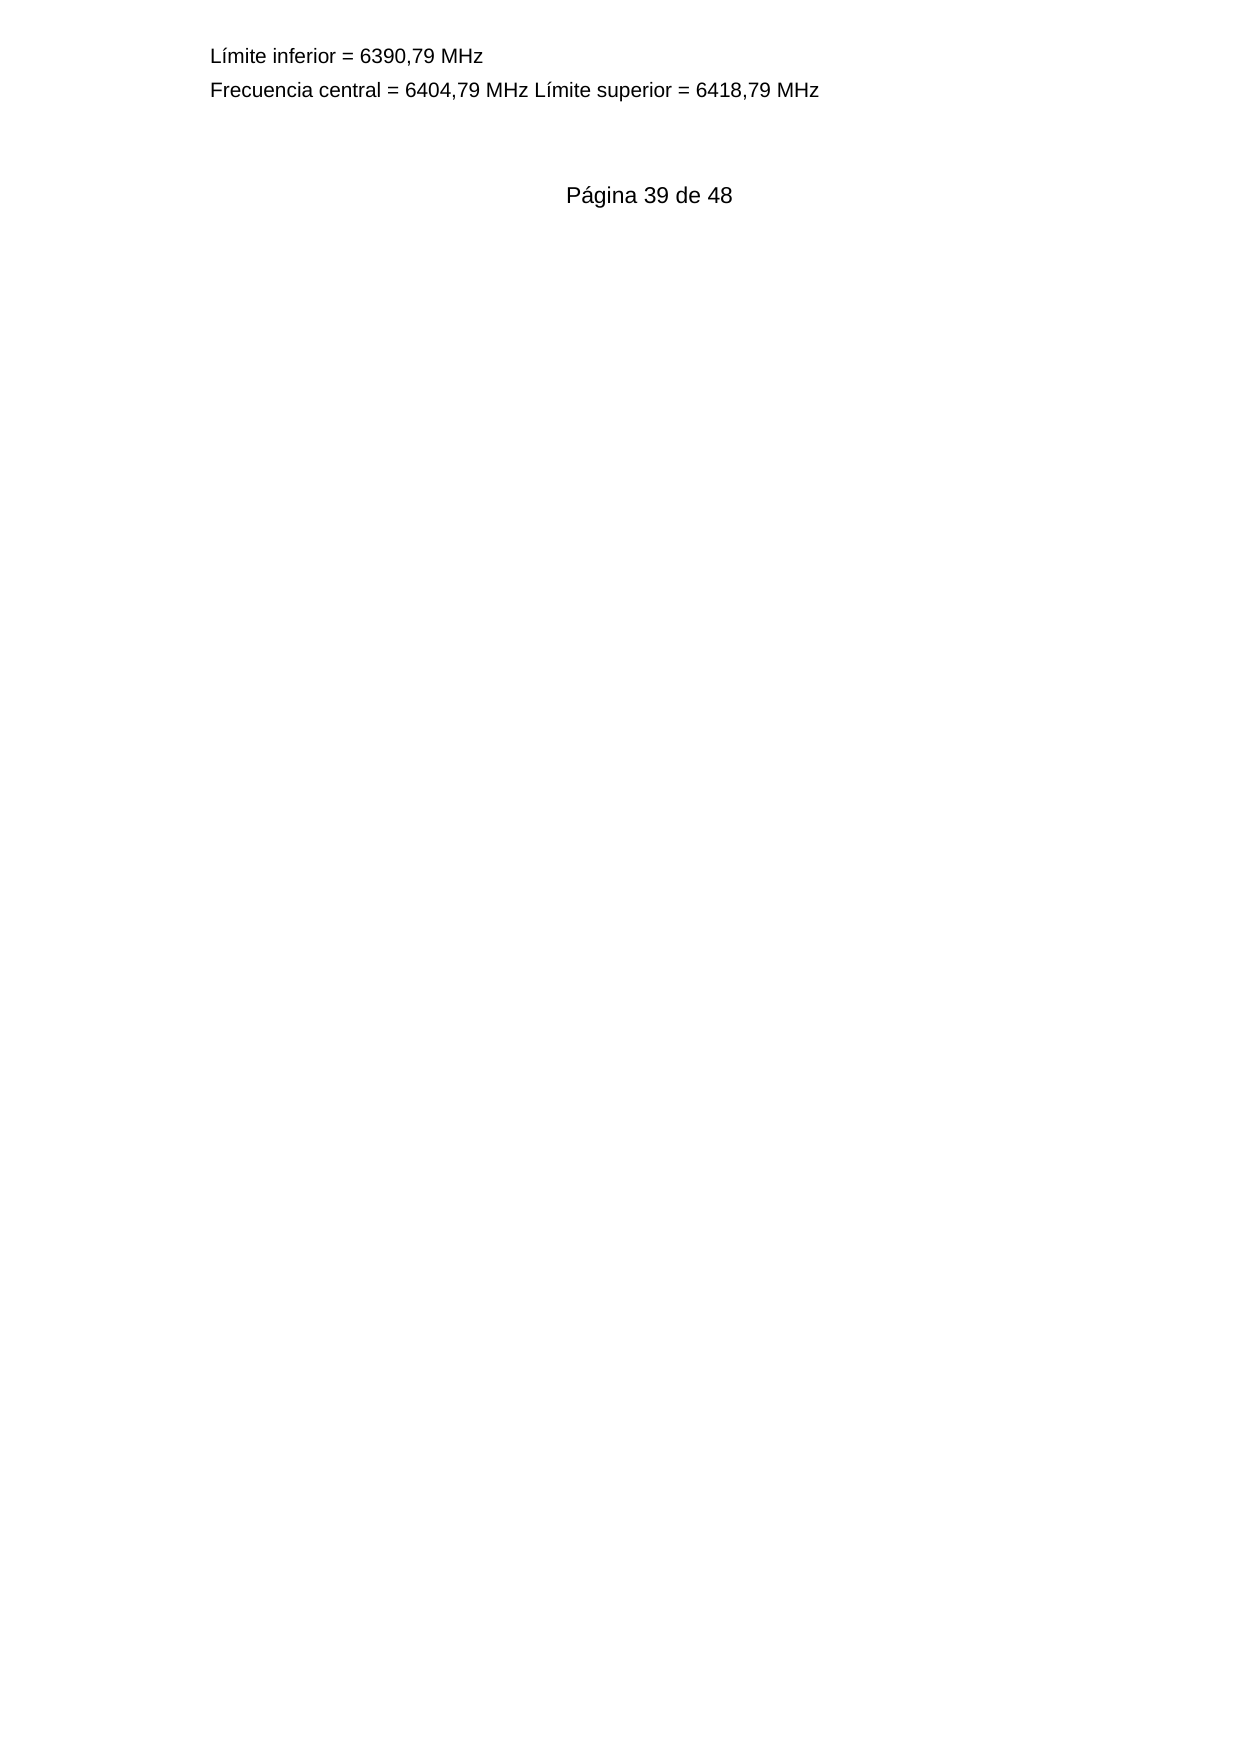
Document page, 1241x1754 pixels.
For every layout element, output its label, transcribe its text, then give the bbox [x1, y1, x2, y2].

text Página 39 de 48 [150, 178, 732, 210]
text Límite inferior = 6390,79 MHz Frecuencia central = 6404,79 MHz Límite superior = 6418,79 MHz [210, 37, 1023, 104]
